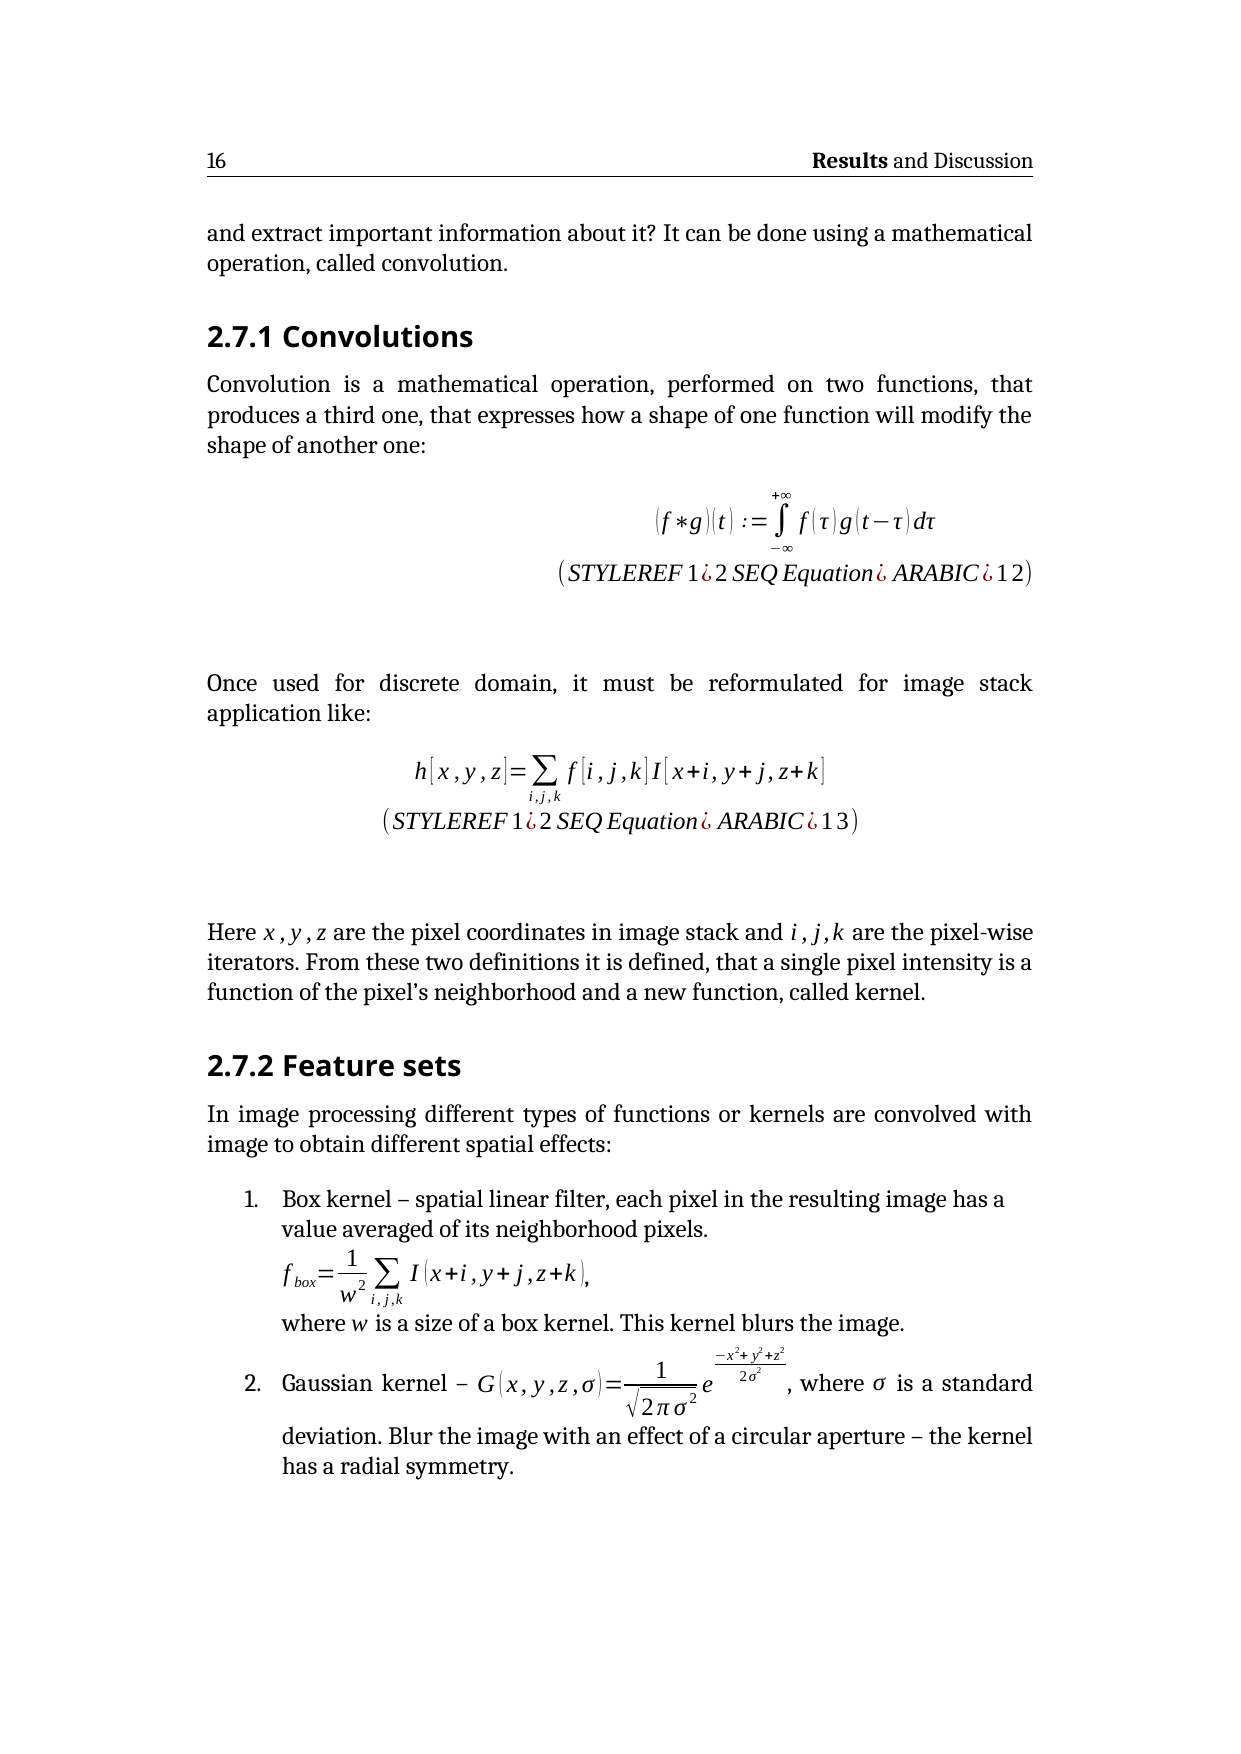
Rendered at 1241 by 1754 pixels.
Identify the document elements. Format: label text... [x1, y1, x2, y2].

text Once used for discrete domain, it must be reformulated for image stack application like: [207, 669, 1033, 728]
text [207, 218, 1033, 277]
subtitle Feature sets [207, 1045, 1033, 1085]
text Here are the pixel coordinates in image stack and are the pixel-wise iterators. From these two definitions it is defined, that a single pixel intensity is a function of the pixel’s neighborhood and a new function, called kernel. [207, 918, 1033, 1007]
text In image processing different types of functions or kernels are convolved with image to obtain different spatial effects: [207, 1099, 1033, 1158]
list Box kernel – spatial linear filter, each pixel in the resulting image has a value averaged of its neighborhood pixels. , where is a size of a box kernel. This kernel blurs the image. [244, 1185, 1033, 1338]
list Gaussian kernel – , where is a standard deviation. Blur the image with an effect of a circular aperture – the kernel has a radial symmetry. [244, 1345, 1033, 1481]
subtitle Convolutions [207, 316, 1033, 356]
text Convolution is a mathematical operation, performed on two functions, that produces a third one, that expresses how a shape of one function will modify the shape of another one: [207, 370, 1033, 459]
